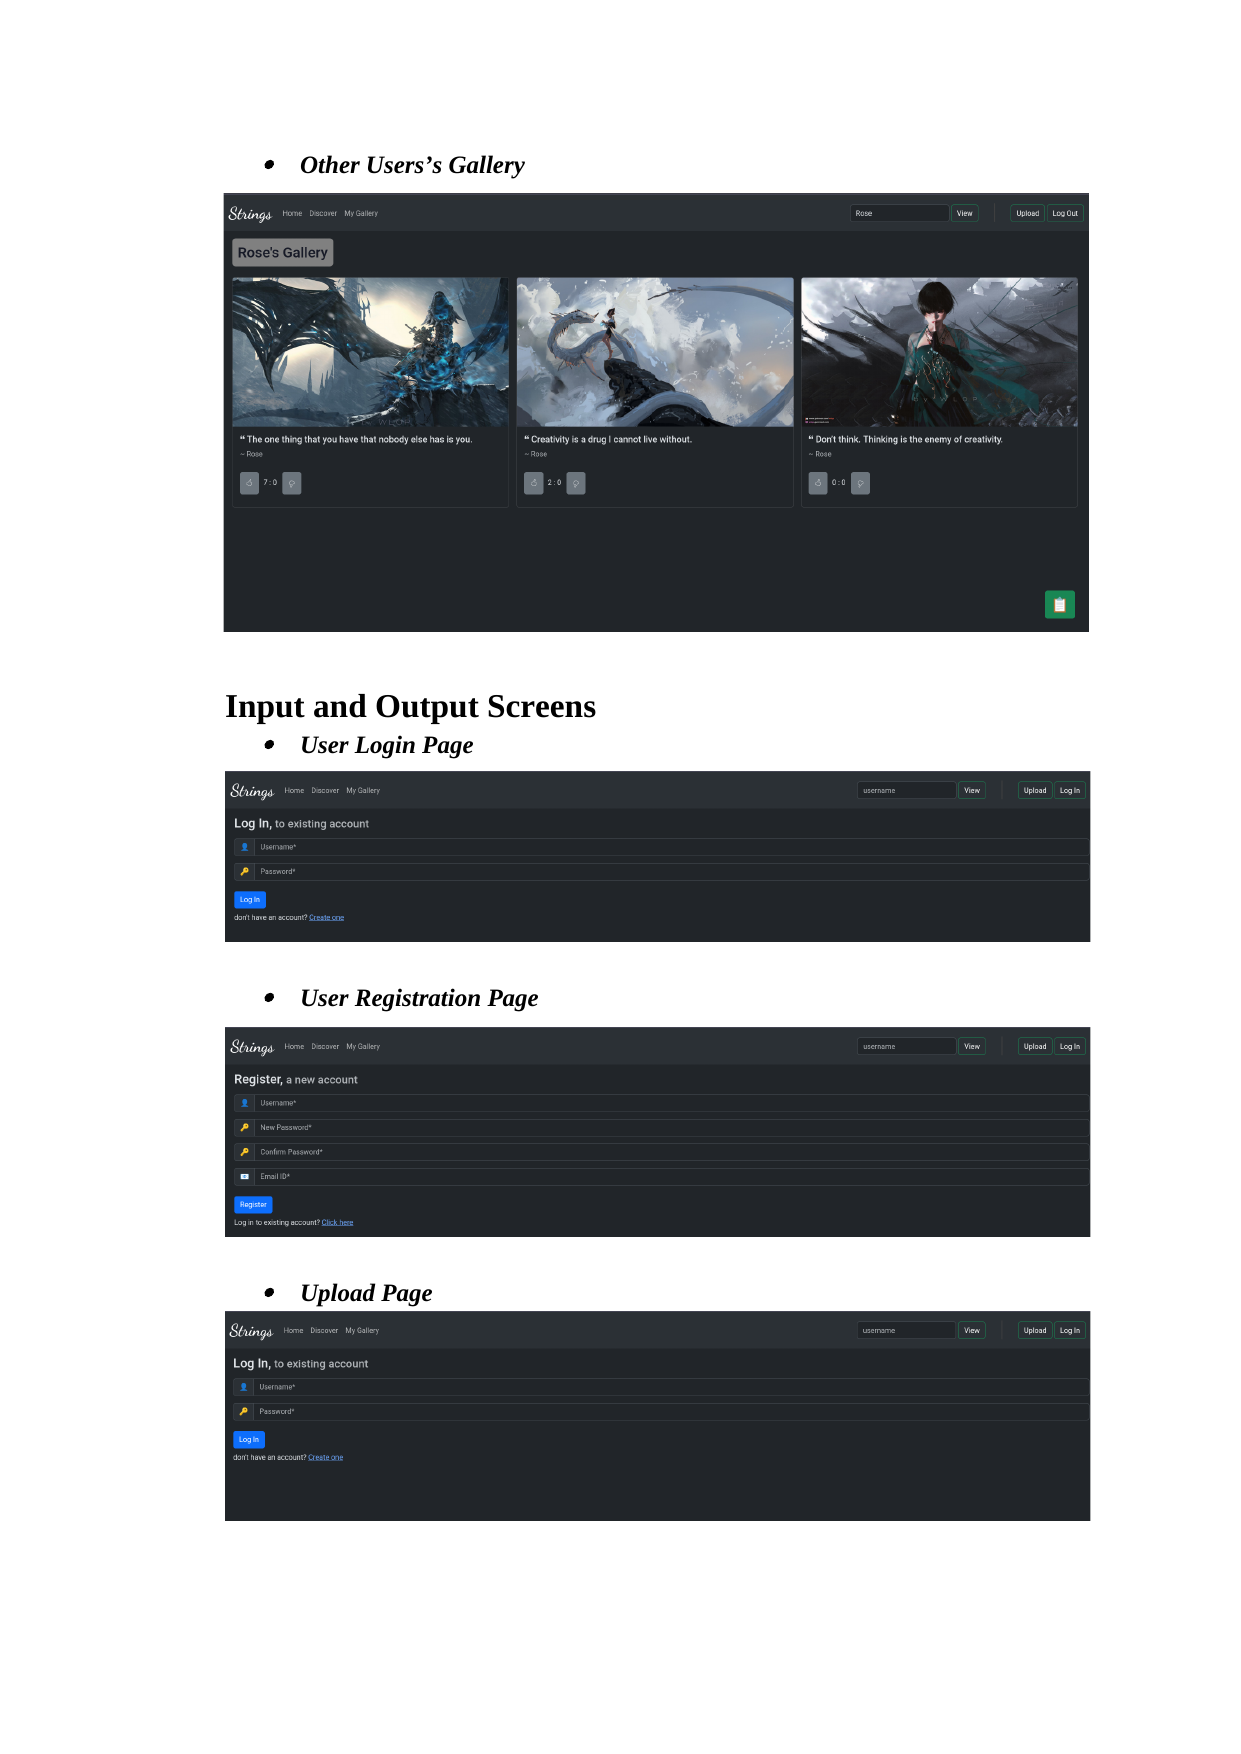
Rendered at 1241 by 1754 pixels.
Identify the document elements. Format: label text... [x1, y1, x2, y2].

list Upload Page [262, 1278, 1090, 1307]
list User Login Page [262, 730, 1090, 759]
picture [225, 771, 1091, 942]
picture [225, 1311, 1091, 1521]
list Other Users’s Gallery [262, 150, 1090, 179]
text Input and Output Screens [225, 686, 1090, 724]
list User Registration Page [262, 983, 1090, 1012]
picture [225, 1027, 1091, 1237]
picture [223, 193, 1089, 632]
